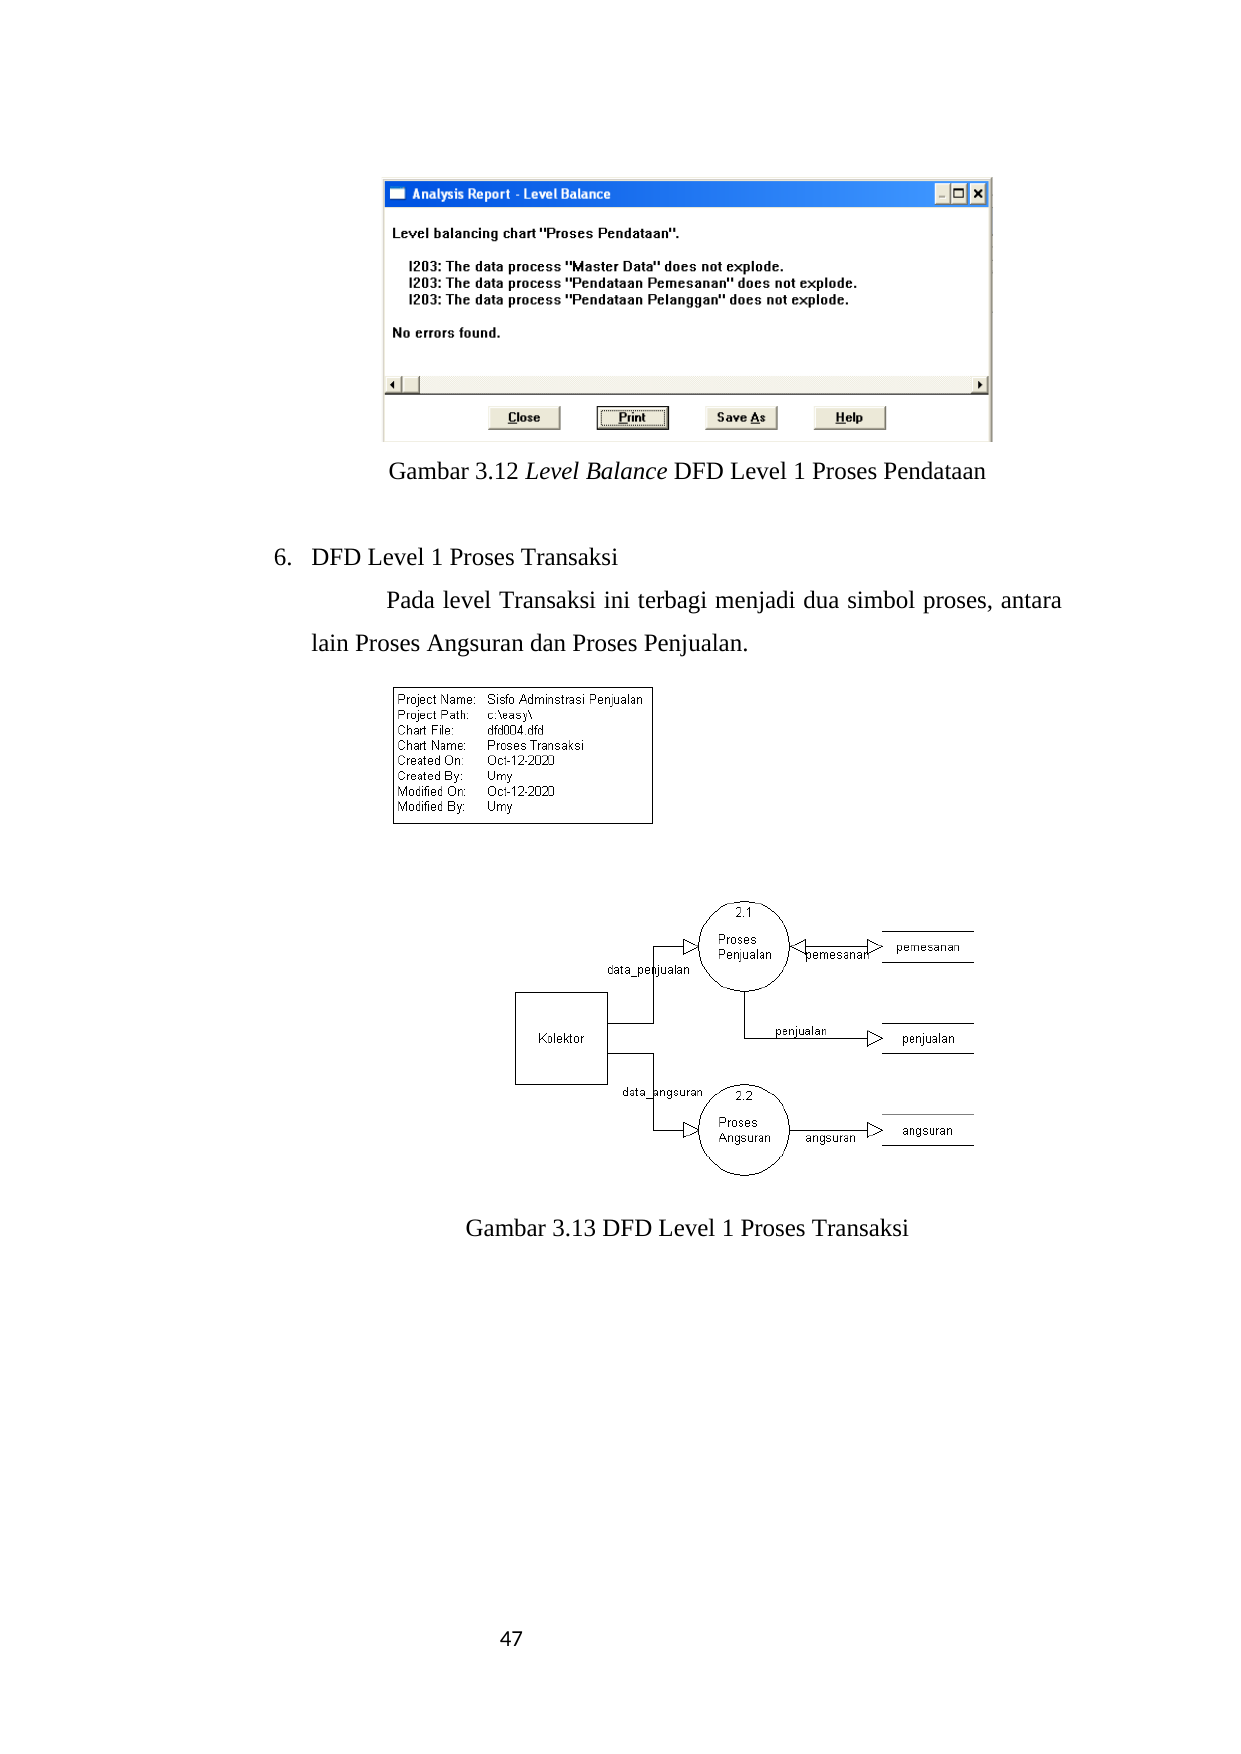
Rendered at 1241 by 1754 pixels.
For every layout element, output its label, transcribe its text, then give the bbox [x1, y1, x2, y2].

list Gambar 3.13 DFD Level 1 Proses Transaksi [311, 1213, 1063, 1242]
picture [381, 177, 993, 442]
picture [377, 671, 997, 1199]
list Gambar 3.12 Level Balance DFD Level 1 Proses Pendataan [311, 456, 1063, 484]
list DFD Level 1 Proses Transaksi [274, 542, 1063, 571]
list Pada level Transaksi ini terbagi menjadi dua simbol proses, antara lain Proses Angsuran dan Proses Penjualan. [311, 585, 1063, 657]
